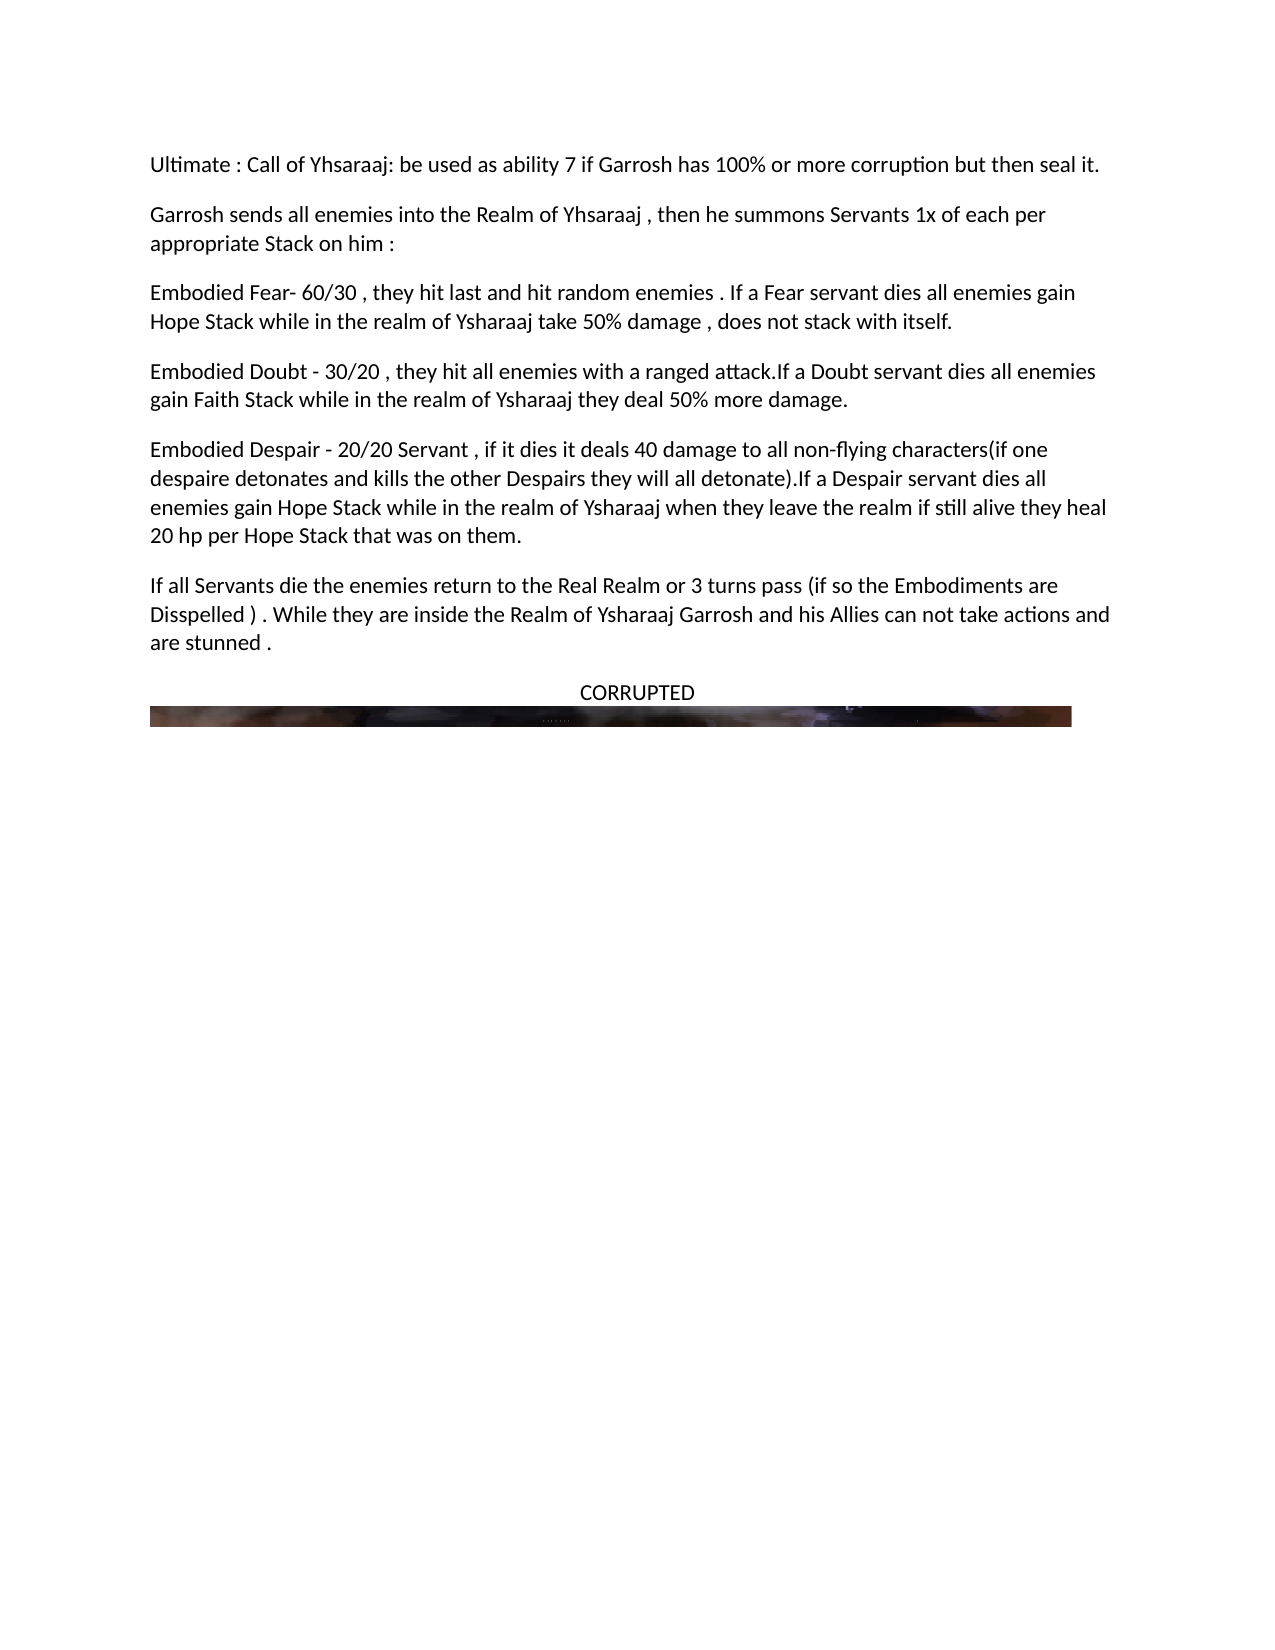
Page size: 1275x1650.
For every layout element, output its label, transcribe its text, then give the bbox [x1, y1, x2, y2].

text CORRUPTED [150, 677, 1125, 706]
text Ultimate : Call of Yhsaraaj: be used as ability 7 if Garrosh has 100% or more corruption but then seal it. [150, 150, 1125, 179]
text Embodied Despair - 20/20 Servant , if it dies it deals 40 damage to all non-flying characters(if one despaire detonates and kills the other Despairs they will all detonate).If a Despair servant dies all enemies gain Hope Stack while in the realm of Ysharaaj when they leave the realm if still alive they heal 20 hp per Hope Stack that was on them. [150, 434, 1125, 549]
text If all Servants die the enemies return to the Real Realm or 3 turns pass (if so the Embodiments are Disspelled ) . While they are inside the Realm of Ysharaaj Garrosh and his Allies can not take actions and are stunned . [150, 570, 1125, 657]
text Embodied Doubt - 30/20 , they hit all enemies with a ranged attack.If a Doubt servant dies all enemies gain Faith Stack while in the realm of Ysharaaj they deal 50% more damage. [150, 356, 1125, 414]
text Embodied Fear- 60/30 , they hit last and hit random enemies . If a Fear servant dies all enemies gain Hope Stack while in the realm of Ysharaaj take 50% damage , does not stack with itself. [150, 278, 1125, 335]
text Garrosh sends all enemies into the Realm of Yhsaraaj , then he summons Servants 1x of each per appropriate Stack on him : [150, 199, 1125, 257]
